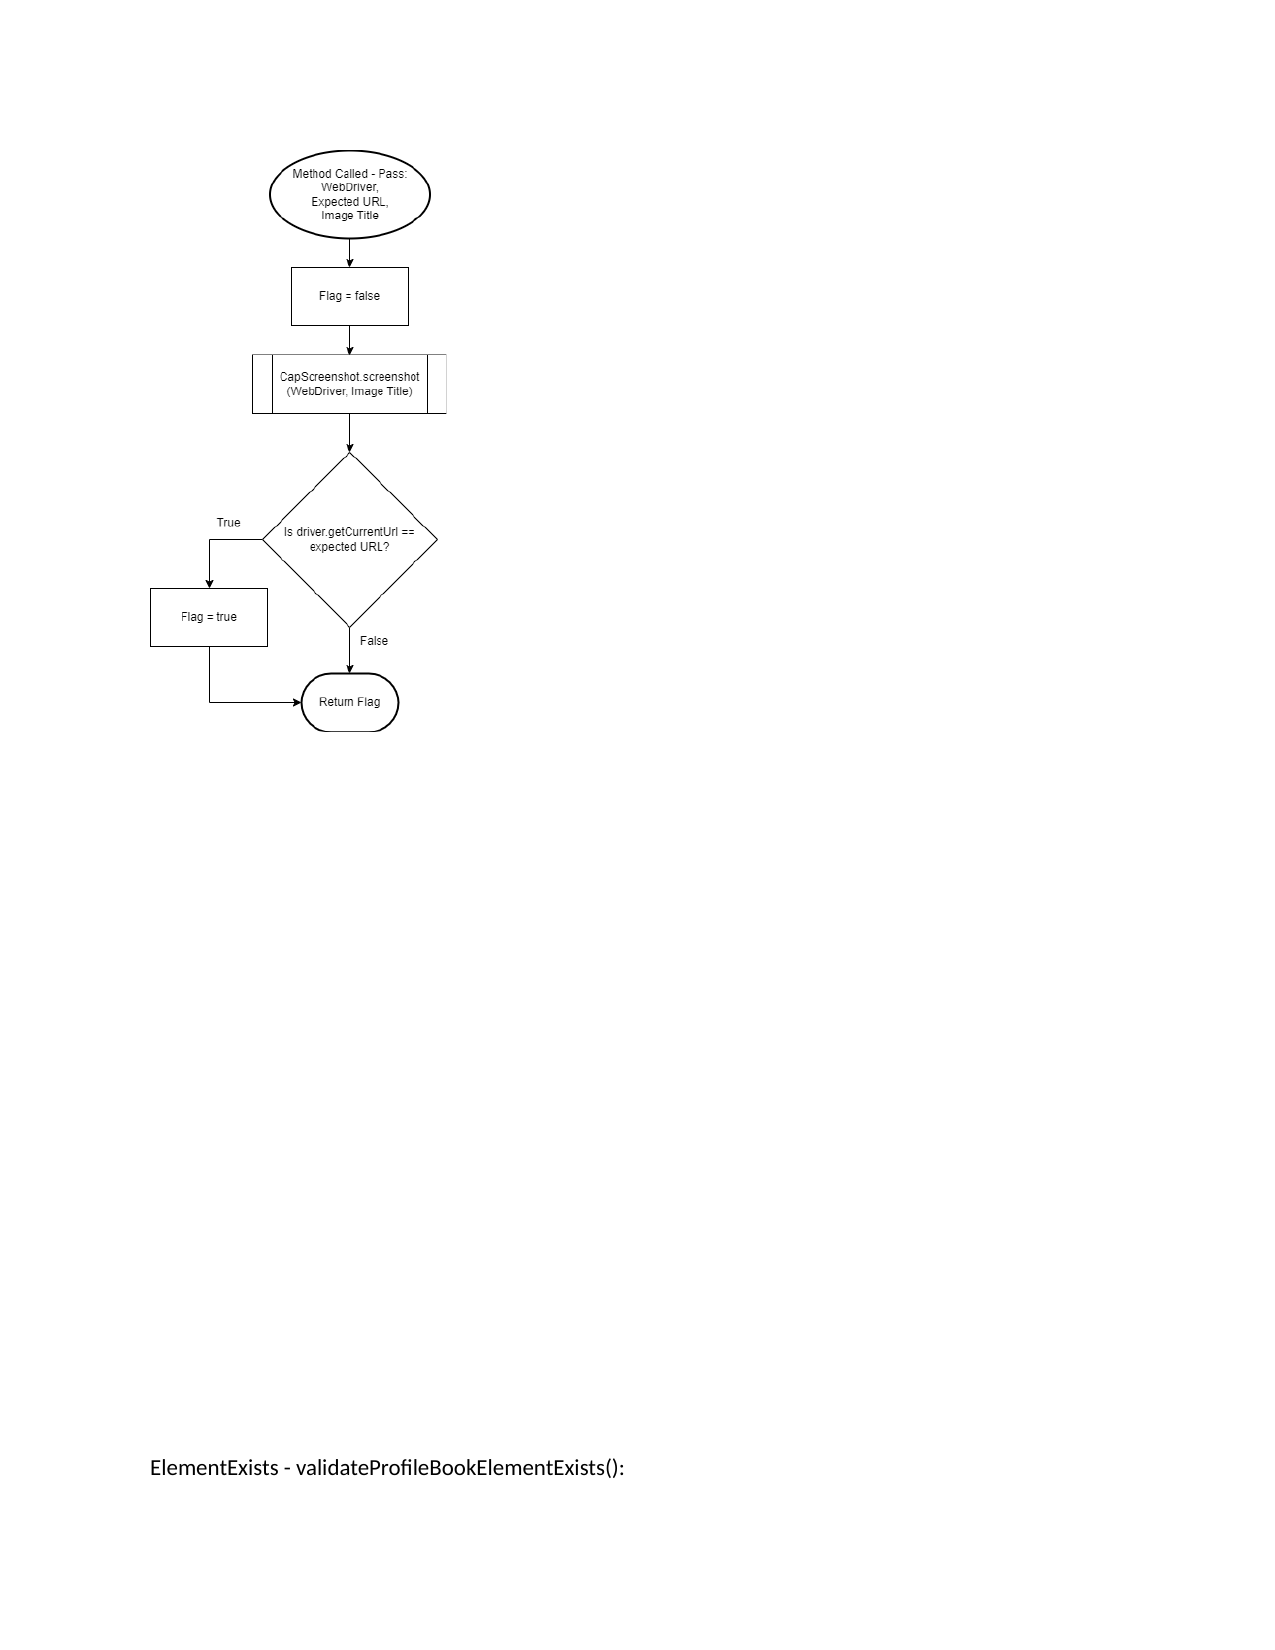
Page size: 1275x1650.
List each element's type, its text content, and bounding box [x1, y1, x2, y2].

picture [150, 150, 447, 732]
text ElementExists - validateProfileBookElementExists(): [150, 1453, 1125, 1481]
